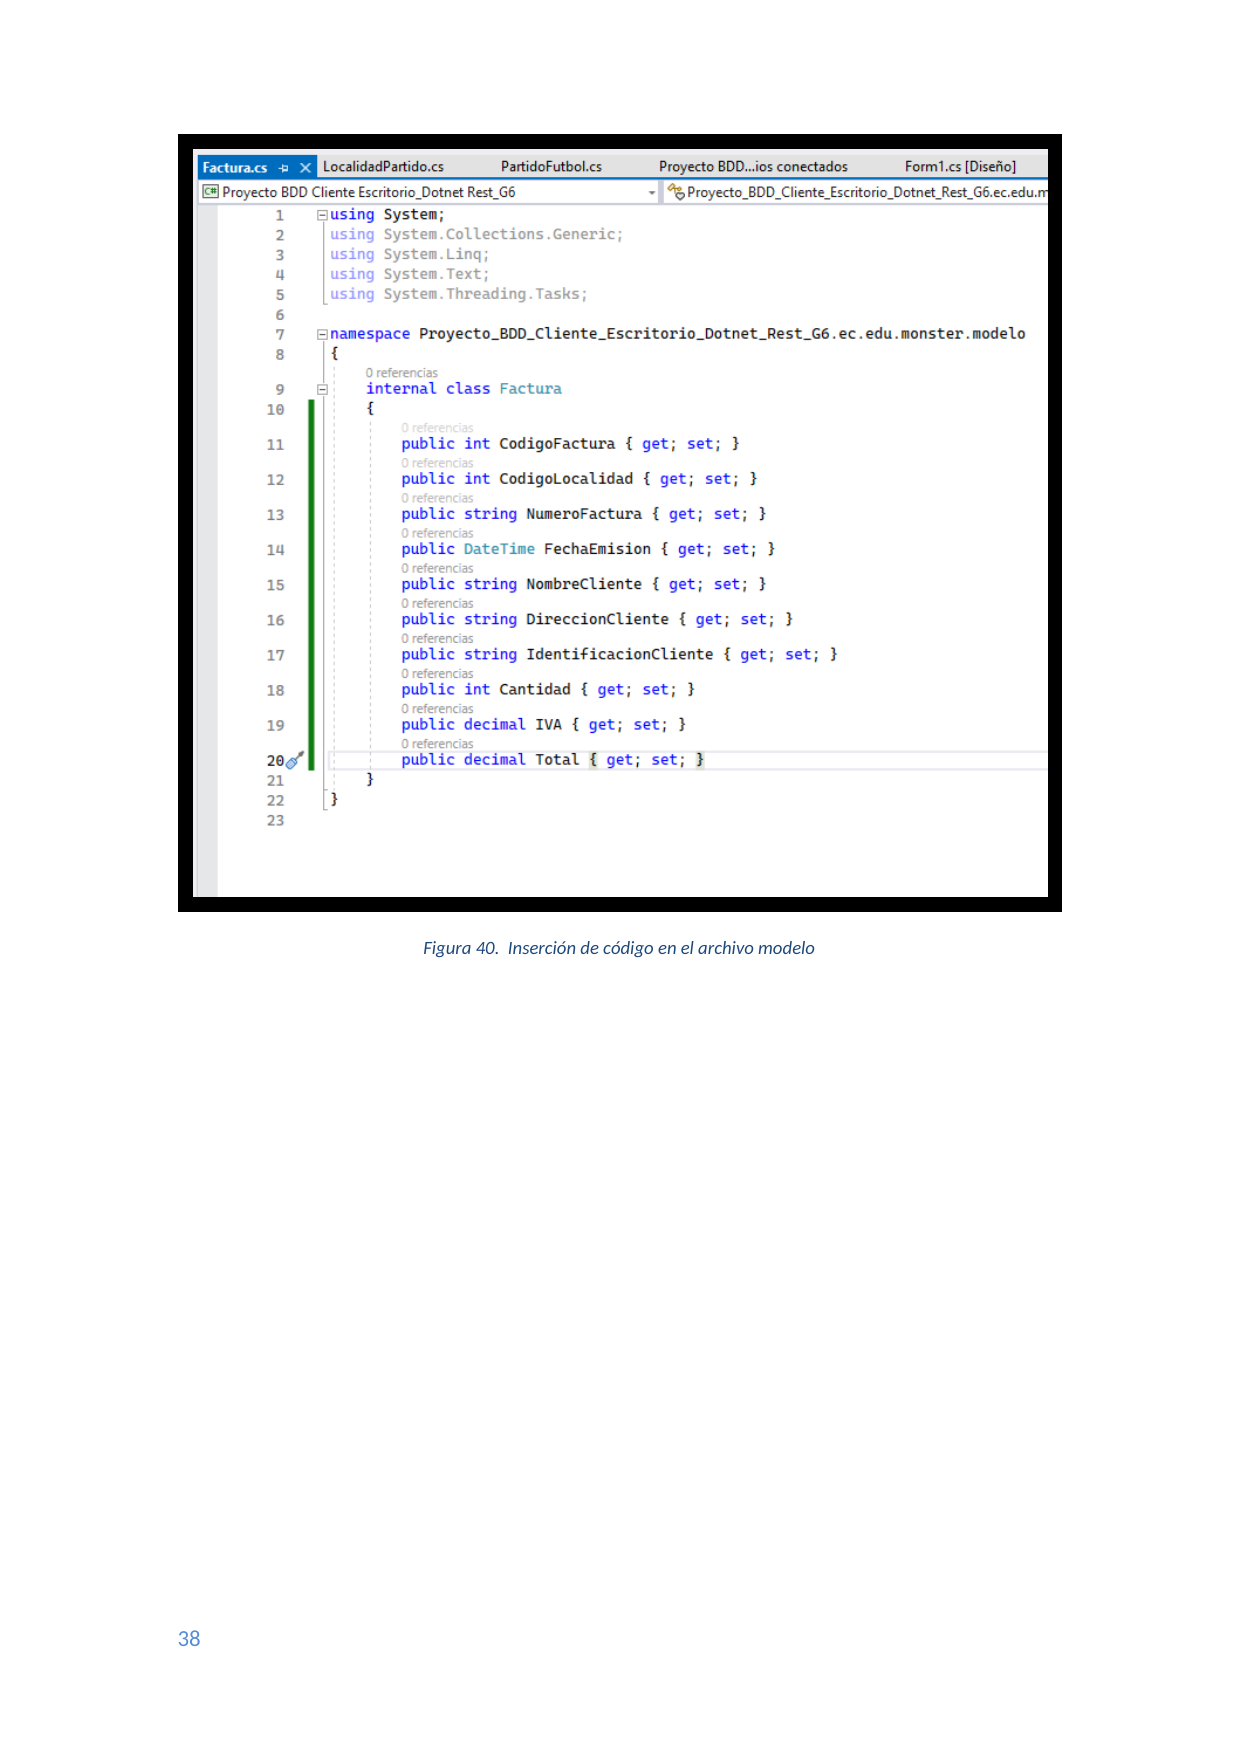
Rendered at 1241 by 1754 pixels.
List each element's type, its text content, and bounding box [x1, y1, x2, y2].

picture [193, 149, 1048, 897]
